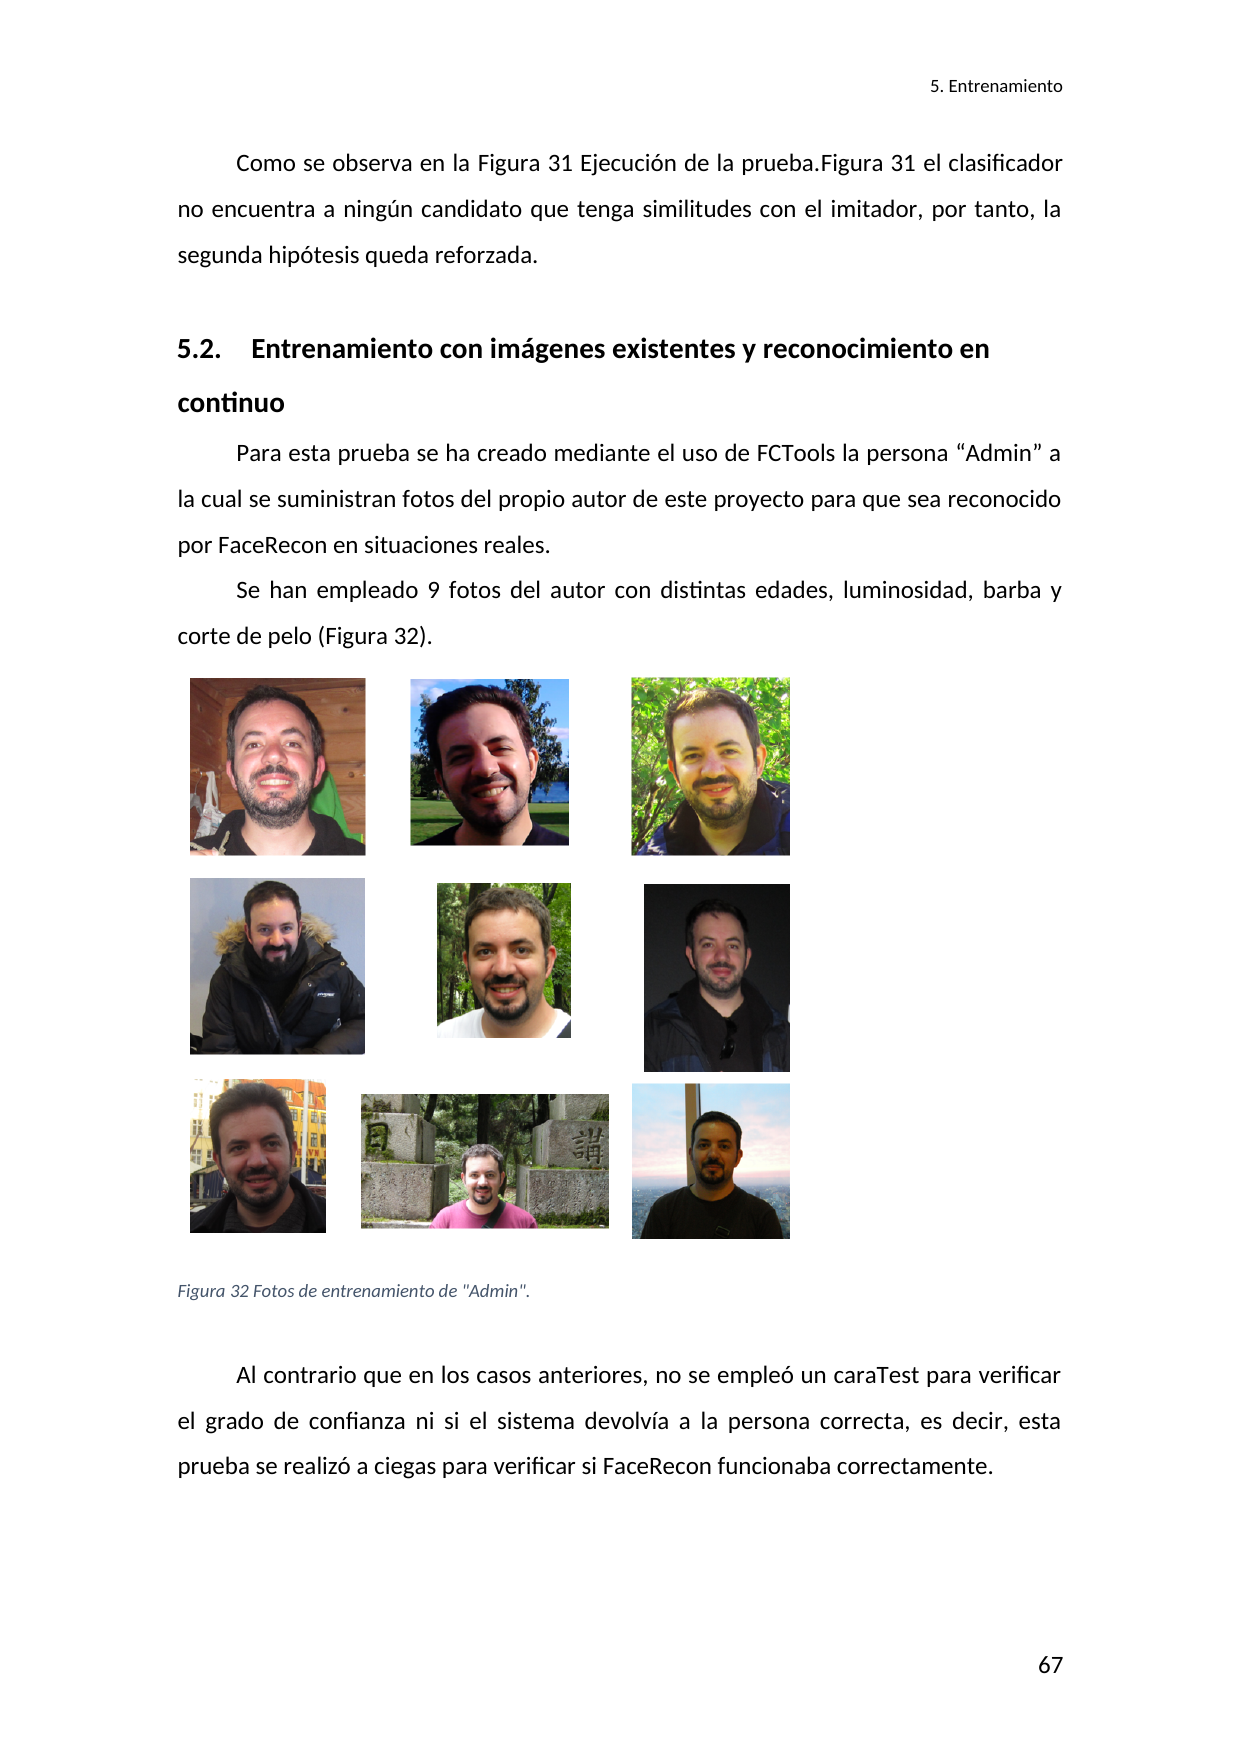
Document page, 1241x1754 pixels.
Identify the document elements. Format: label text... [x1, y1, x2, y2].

text Para esta prueba se ha creado mediante el uso de FCTools la persona “Admin” a la cual se suministran fotos del propio autor de este proyecto para que sea reconocido por FaceRecon en situaciones reales. [177, 437, 1063, 559]
text Al contrario que en los casos anteriores, no se empleó un caraTest para verificar el grado de confianza ni si el sistema devolvía a la persona correcta, es decir, esta prueba se realizó a ciegas para verificar si FaceRecon funcionaba correctamente. [177, 1359, 1063, 1481]
text Se han empleado 9 fotos del autor con distintas edades, luminosidad, barba y corte de pelo (Figura 32). [177, 574, 1063, 651]
text Entrenamiento con imágenes existentes y reconocimiento en continuo [177, 331, 1063, 419]
text Como se observa en la Figura 31 el clasificador no encuentra a ningún candidato que tenga similitudes con el imitador, por tanto, la segunda hipótesis queda reforzada. [177, 148, 1063, 269]
picture [177, 666, 814, 1264]
